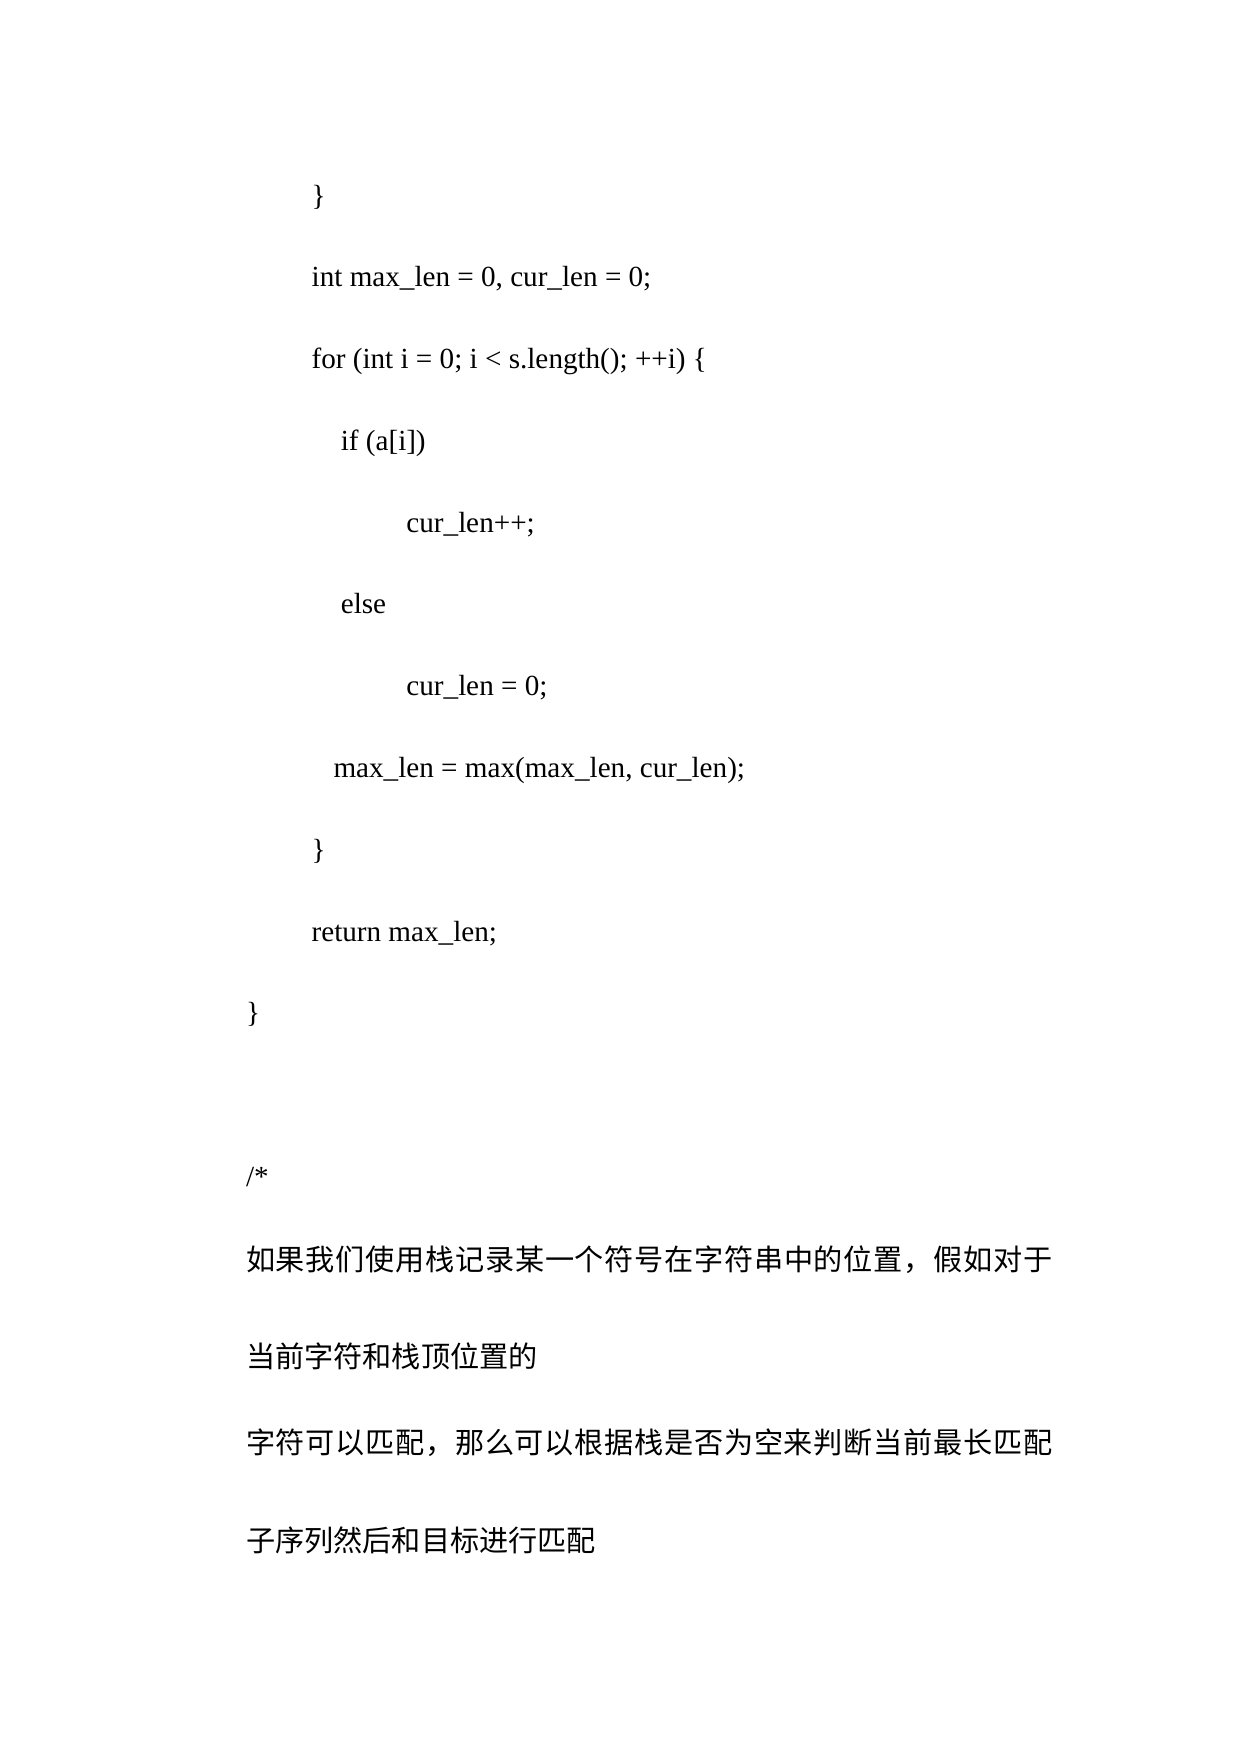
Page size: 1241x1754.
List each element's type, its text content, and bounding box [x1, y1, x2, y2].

text return max_len; [246, 898, 1053, 963]
text /* [246, 1143, 1053, 1208]
text } [246, 980, 1053, 1045]
text max_len = max(max_len, cur_len); [246, 734, 1053, 799]
text 如果我们使用栈记录某一个符号在字符串中的位置，假如对于当前字符和栈顶位置的 [246, 1225, 1053, 1387]
text cur_len = 0; [246, 653, 1053, 718]
text else [246, 571, 1053, 636]
text for (int i = 0; i < s.length(); ++i) { [246, 326, 1053, 391]
text int max_len = 0, cur_len = 0; [246, 244, 1053, 309]
text if (a[i]) [246, 407, 1053, 472]
text cur_len++; [246, 489, 1053, 554]
text 字符可以匹配，那么可以根据栈是否为空来判断当前最长匹配子序列然后和目标进行匹配 [246, 1409, 1053, 1571]
text } [246, 816, 1053, 881]
text } [246, 162, 1053, 227]
